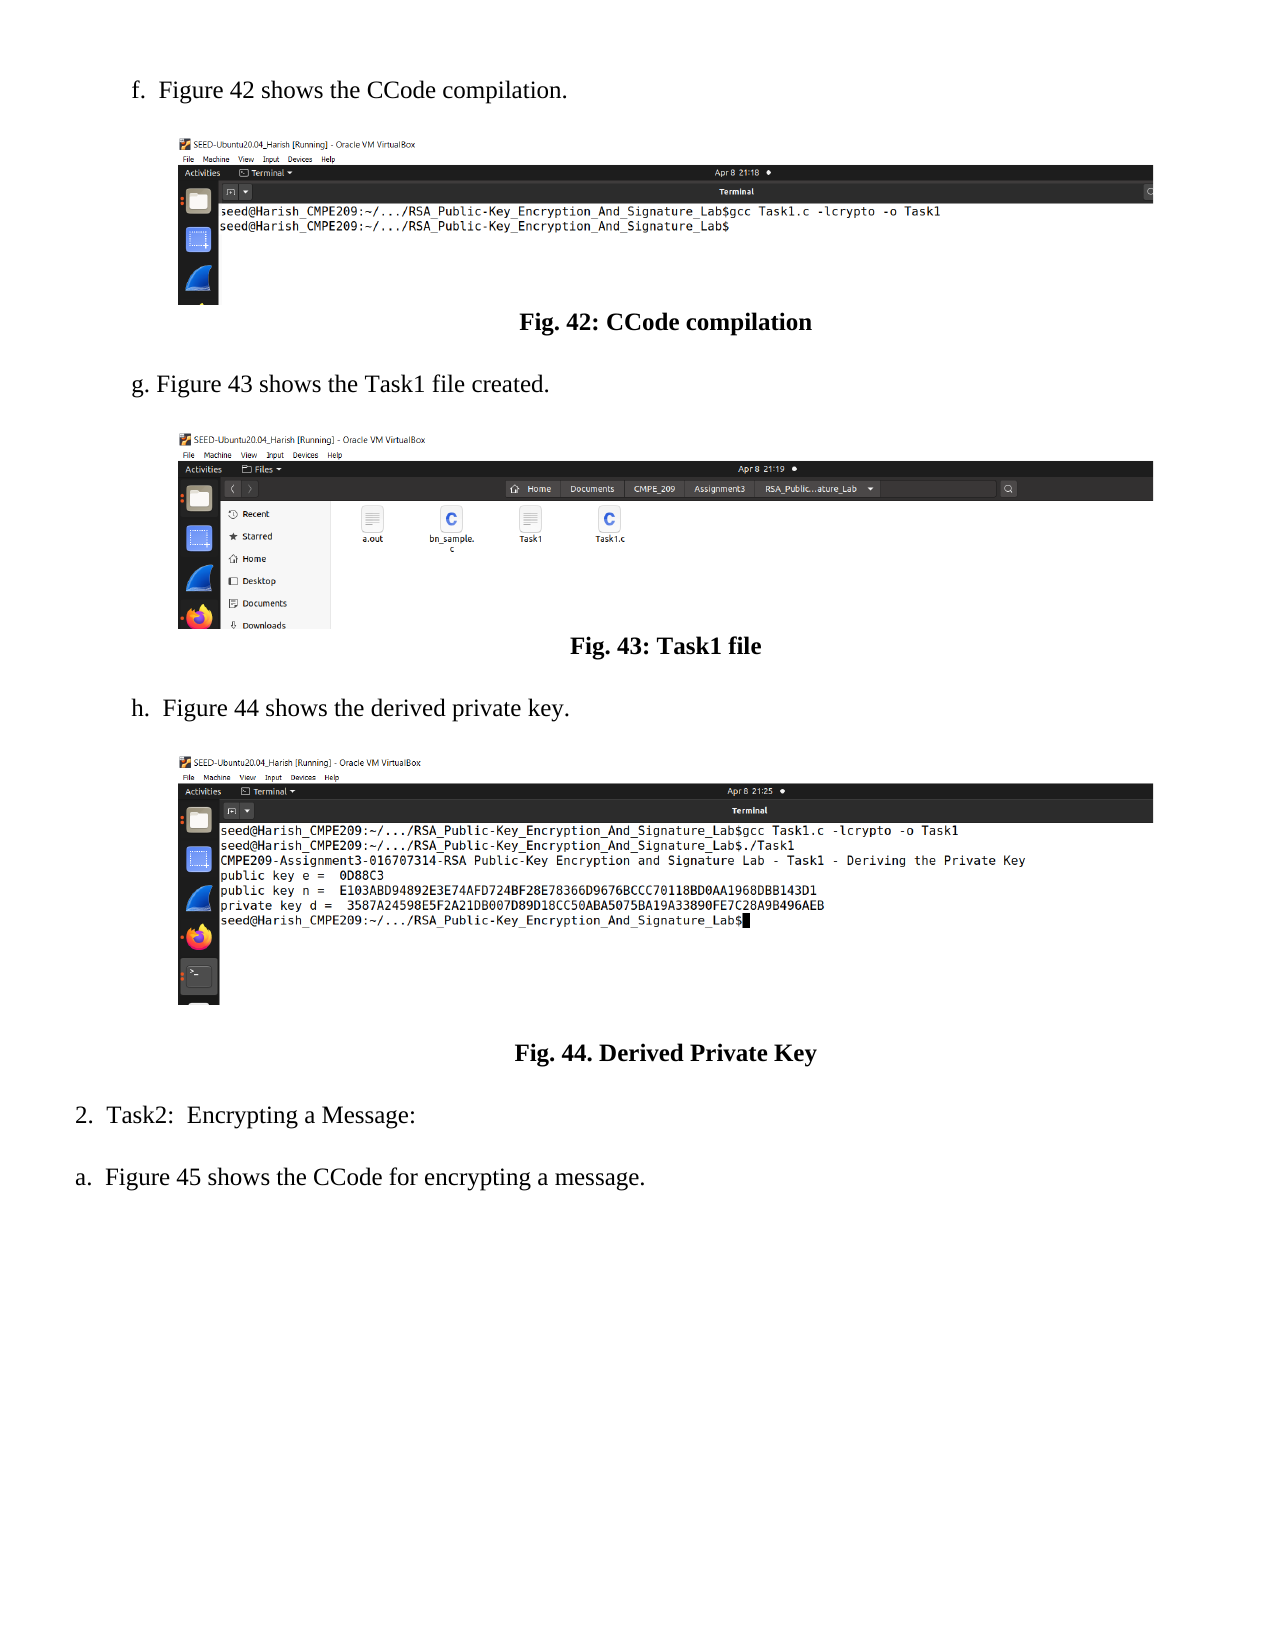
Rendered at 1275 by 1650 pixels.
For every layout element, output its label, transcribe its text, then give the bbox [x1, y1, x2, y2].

list f. Figure 42 shows the CCode compilation. [131, 75, 1200, 104]
list Fig. 43: Task1 file [131, 631, 1200, 659]
picture [178, 137, 1154, 305]
list Fig. 44. Derived Private Key [131, 1038, 1200, 1067]
list g. Figure 43 shows the Task1 file created. [131, 369, 1200, 398]
list 2. Task2: Encrypting a Message: [75, 1100, 1200, 1129]
picture [178, 431, 1154, 629]
list Fig. 42: CCode compilation [131, 307, 1200, 336]
list a. Figure 45 shows the CCode for encrypting a message. [75, 1162, 1200, 1191]
picture [178, 755, 1154, 1005]
list h. Figure 44 shows the derived private key. [131, 693, 1200, 722]
